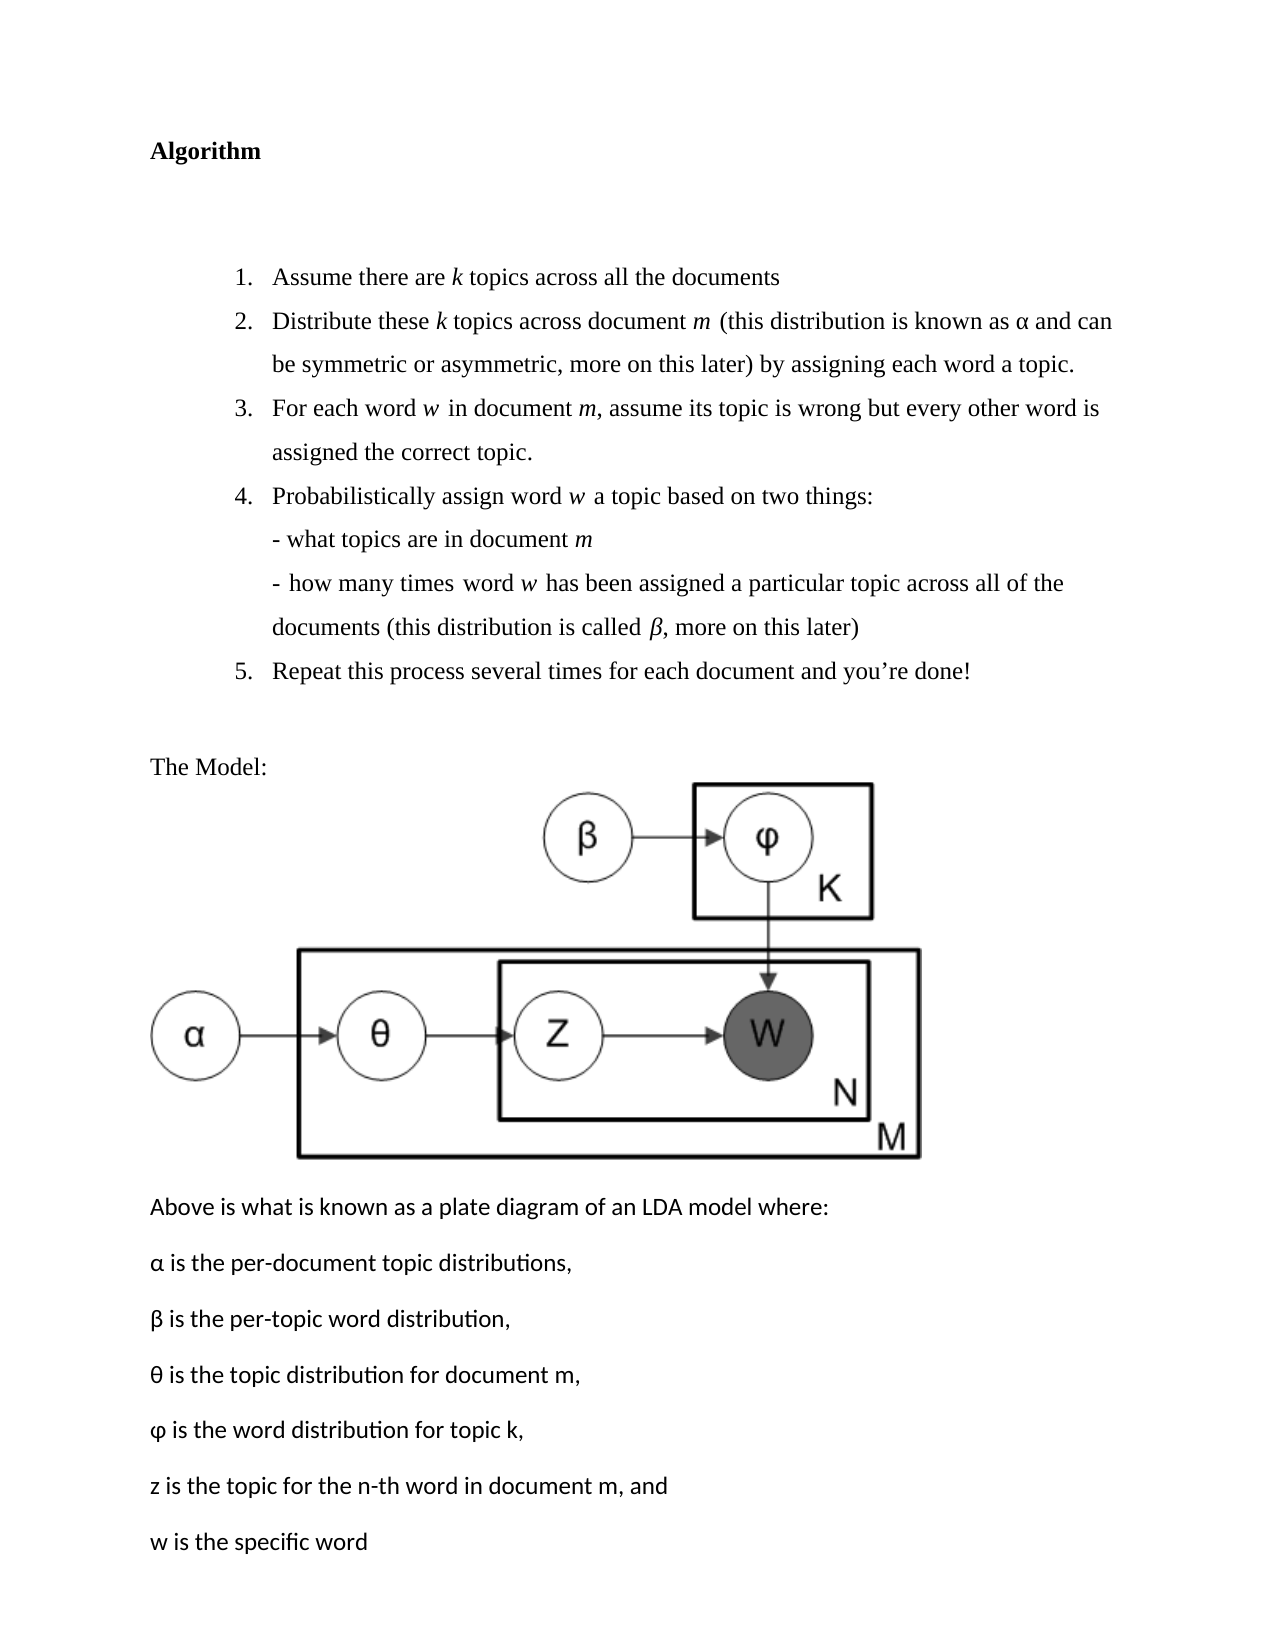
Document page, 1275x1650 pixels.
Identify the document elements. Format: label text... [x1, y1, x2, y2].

text α is the per-document topic distributions, [150, 1247, 1125, 1278]
text Above is what is known as a plate diagram of an LDA model where: [150, 1191, 1125, 1222]
text z is the topic for the n-th word in document m, and [150, 1470, 1125, 1501]
picture [150, 781, 922, 1163]
list Repeat this process several times for each document and you’re done! [234, 641, 1125, 684]
text w is the specific word [150, 1526, 1125, 1557]
list For each word w in document m, assume its topic is wrong but every other word is assigned the correct topic. [234, 378, 1125, 466]
text φ is the word distribution for topic k, [150, 1414, 1125, 1445]
text β is the per-topic word distribution, [150, 1303, 1125, 1333]
list Assume there are k topics across all the documents [234, 247, 1125, 291]
text θ is the topic distribution for document m, [150, 1359, 1125, 1389]
list Probabilistically assign word w a topic based on two things: - what topics are in document m - how many times word w has been assigned a particular topic across all of the documents (this distribution is called β, more on this later) [234, 466, 1125, 641]
list Distribute these k topics across document m (this distribution is known as α and can be symmetric or asymmetric, more on this later) by assigning each word a topic. [234, 291, 1125, 378]
subtitle The Model: [150, 744, 1125, 781]
text Algorithm [150, 136, 1125, 165]
